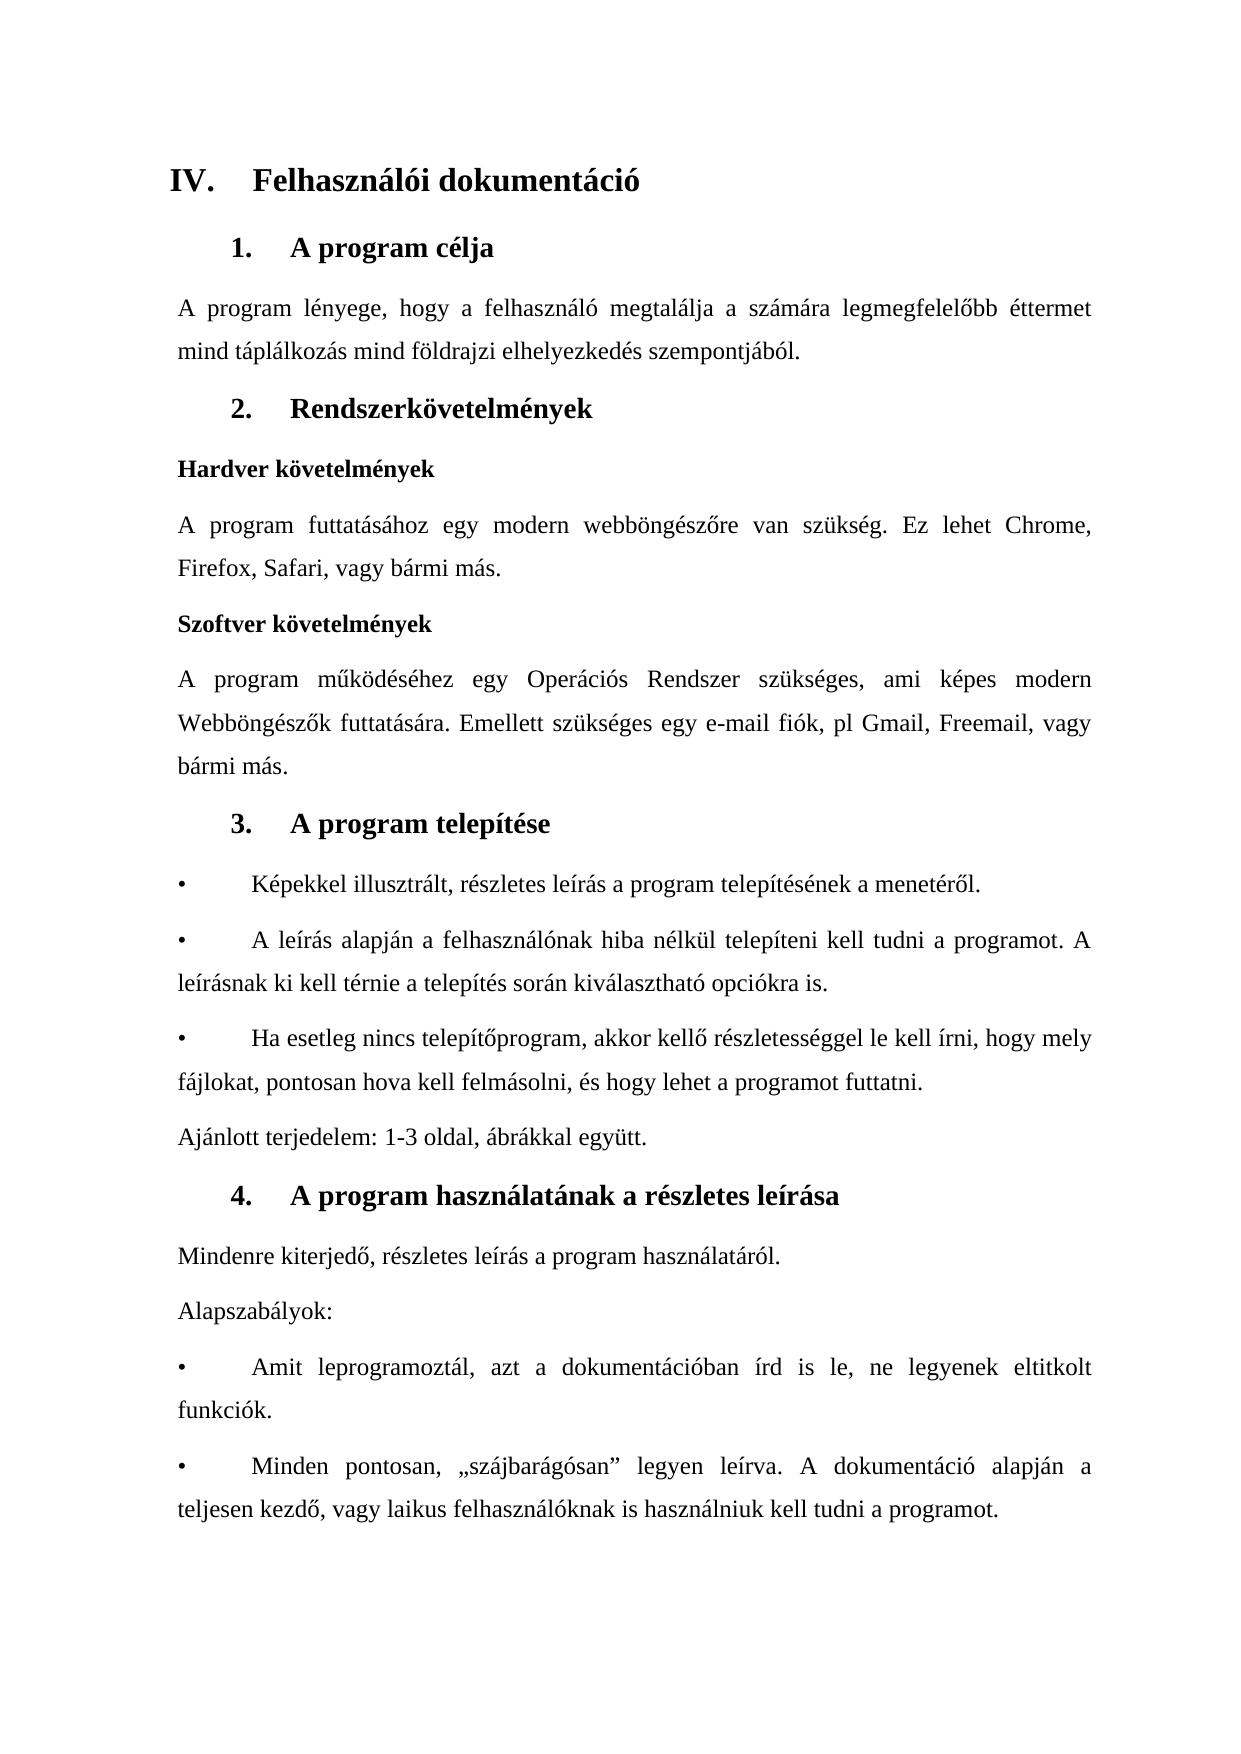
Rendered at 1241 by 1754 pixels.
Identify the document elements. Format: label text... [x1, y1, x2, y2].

subtitle A program célja [252, 230, 1093, 264]
text A program lényege, hogy a felhasználó megtalálja a számára legmegfelelőbb éttermet mind táplálkozás mind földrajzi elhelyezkedés szempontjából. [177, 293, 1093, 365]
text Hardver követelmények [177, 454, 1093, 483]
text • Minden pontosan, „szájbarágósan” legyen leírva. A dokumentáció alapján a teljesen kezdő, vagy laikus felhasználóknak is használniuk kell tudni a programot. [177, 1451, 1093, 1523]
text Ajánlott terjedelem: 1-3 oldal, ábrákkal együtt. [177, 1122, 1093, 1151]
text Szoftver követelmények [177, 609, 1093, 638]
text • A leírás alapján a felhasználónak hiba nélkül telepíteni kell tudni a programot. A leírásnak ki kell térnie a telepítés során kiválasztható opciókra is. [177, 925, 1093, 997]
text • Ha esetleg nincs telepítőprogram, akkor kellő részletességgel le kell írni, hogy mely fájlokat, pontosan hova kell felmásolni, és hogy lehet a programot futtatni. [177, 1023, 1093, 1095]
subtitle A program használatának a részletes leírása [252, 1178, 1093, 1211]
subtitle A program telepítése [252, 806, 1093, 840]
text Alapszabályok: [177, 1296, 1093, 1325]
text • Amit leprogramoztál, azt a dokumentációban írd is le, ne legyenek eltitkolt funkciók. [177, 1352, 1093, 1424]
subtitle Felhasználói dokumentáció [215, 160, 1093, 198]
text Mindenre kiterjedő, részletes leírás a program használatáról. [177, 1241, 1093, 1269]
subtitle Rendszerkövetelmények [252, 392, 1093, 425]
text A program működéséhez egy Operációs Rendszer szükséges, ami képes modern Webböngészők futtatására. Emellett szükséges egy e-mail fiók, pl Gmail, Freemail, vagy bármi más. [177, 664, 1093, 779]
text • Képekkel illusztrált, részletes leírás a program telepítésének a menetéről. [177, 869, 1093, 898]
text A program futtatásához egy modern webböngészőre van szükség. Ez lehet Chrome, Firefox, Safari, vagy bármi más. [177, 510, 1093, 582]
